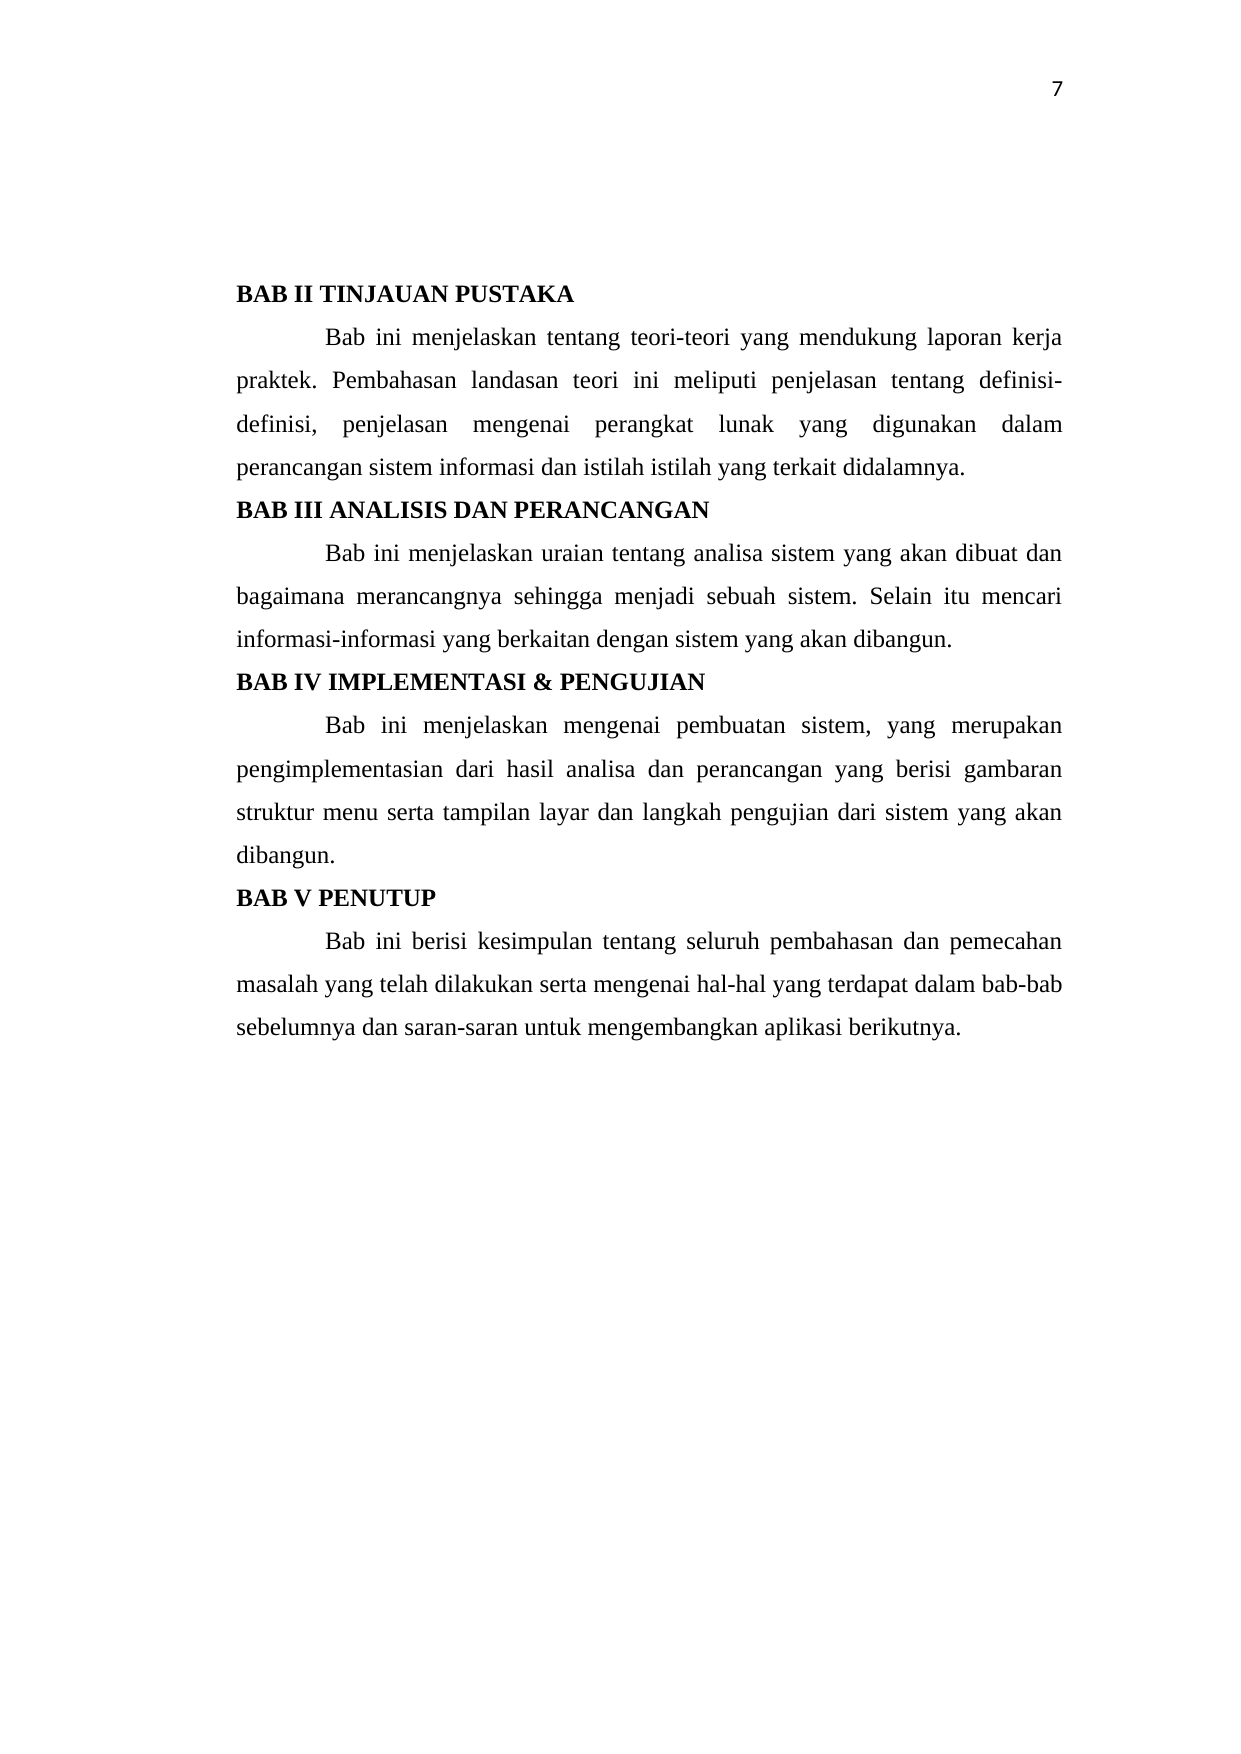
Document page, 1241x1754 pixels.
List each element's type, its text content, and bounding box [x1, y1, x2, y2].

text Bab ini menjelaskan mengenai pembuatan sistem, yang merupakan pengimplementasian dari hasil analisa dan perancangan yang berisi gambaran struktur menu serta tampilan layar dan langkah pengujian dari sistem yang akan dibangun. [236, 711, 1063, 869]
text Bab ini menjelaskan tentang teori-teori yang mendukung laporan kerja praktek. Pembahasan landasan teori ini meliputi penjelasan tentang definisi-definisi, penjelasan mengenai perangkat lunak yang digunakan dalam perancangan sistem informasi dan istilah istilah yang terkait didalamnya. [236, 322, 1063, 481]
text BAB II TINJAUAN PUSTAKA [236, 279, 1063, 308]
text BAB V PENUTUP [236, 883, 1063, 912]
text BAB IV IMPLEMENTASI & PENGUJIAN [236, 667, 1063, 696]
text BAB III ANALISIS DAN PERANCANGAN [236, 495, 1063, 524]
text Bab ini menjelaskan uraian tentang analisa sistem yang akan dibuat dan bagaimana merancangnya sehingga menjadi sebuah sistem. Selain itu mencari informasi-informasi yang berkaitan dengan sistem yang akan dibangun. [236, 538, 1063, 653]
text Bab ini berisi kesimpulan tentang seluruh pembahasan dan pemecahan masalah yang telah dilakukan serta mengenai hal-hal yang terdapat dalam bab-bab sebelumnya dan saran-saran untuk mengembangkan aplikasi berikutnya. [236, 926, 1063, 1041]
